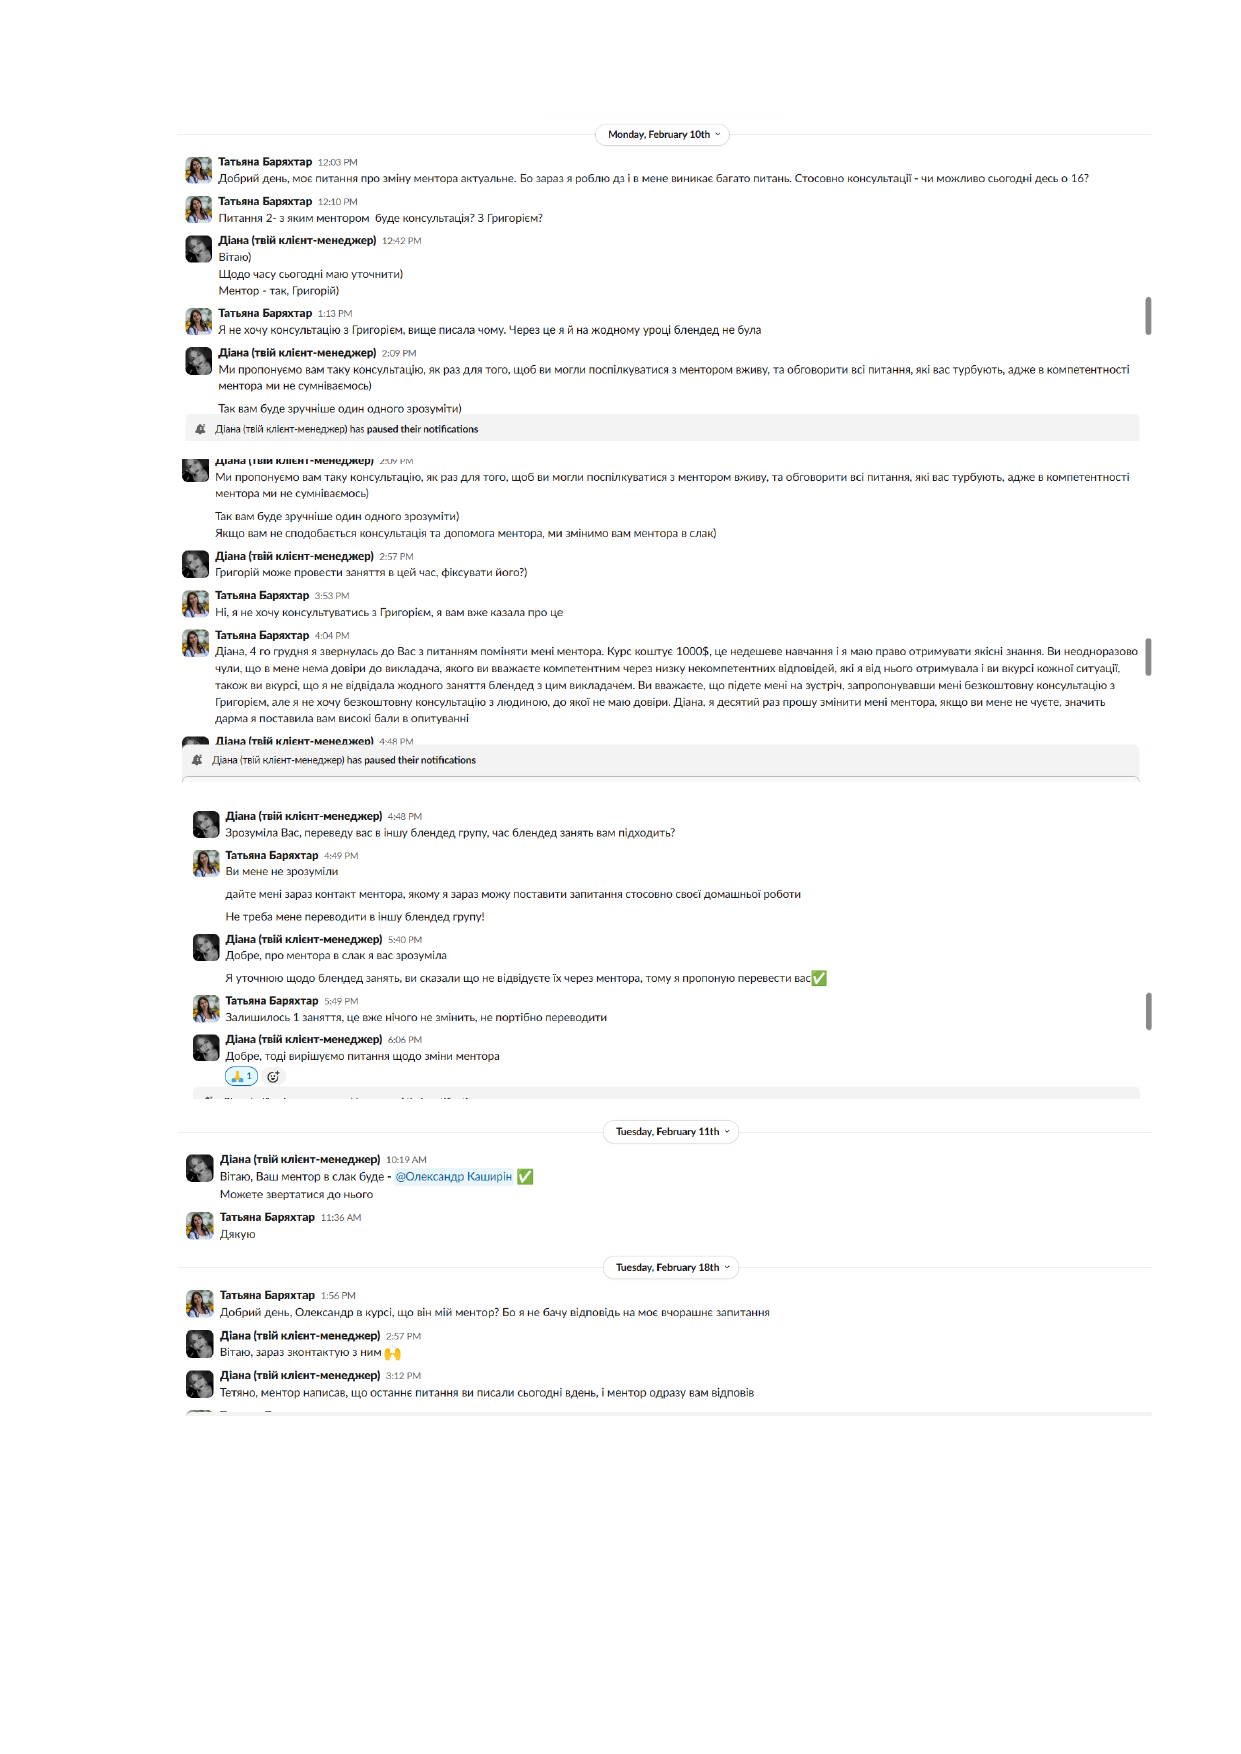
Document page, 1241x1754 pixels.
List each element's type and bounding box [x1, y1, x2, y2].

picture [177, 118, 1152, 441]
picture [177, 459, 1152, 782]
picture [177, 800, 1152, 1099]
picture [177, 1117, 1152, 1416]
